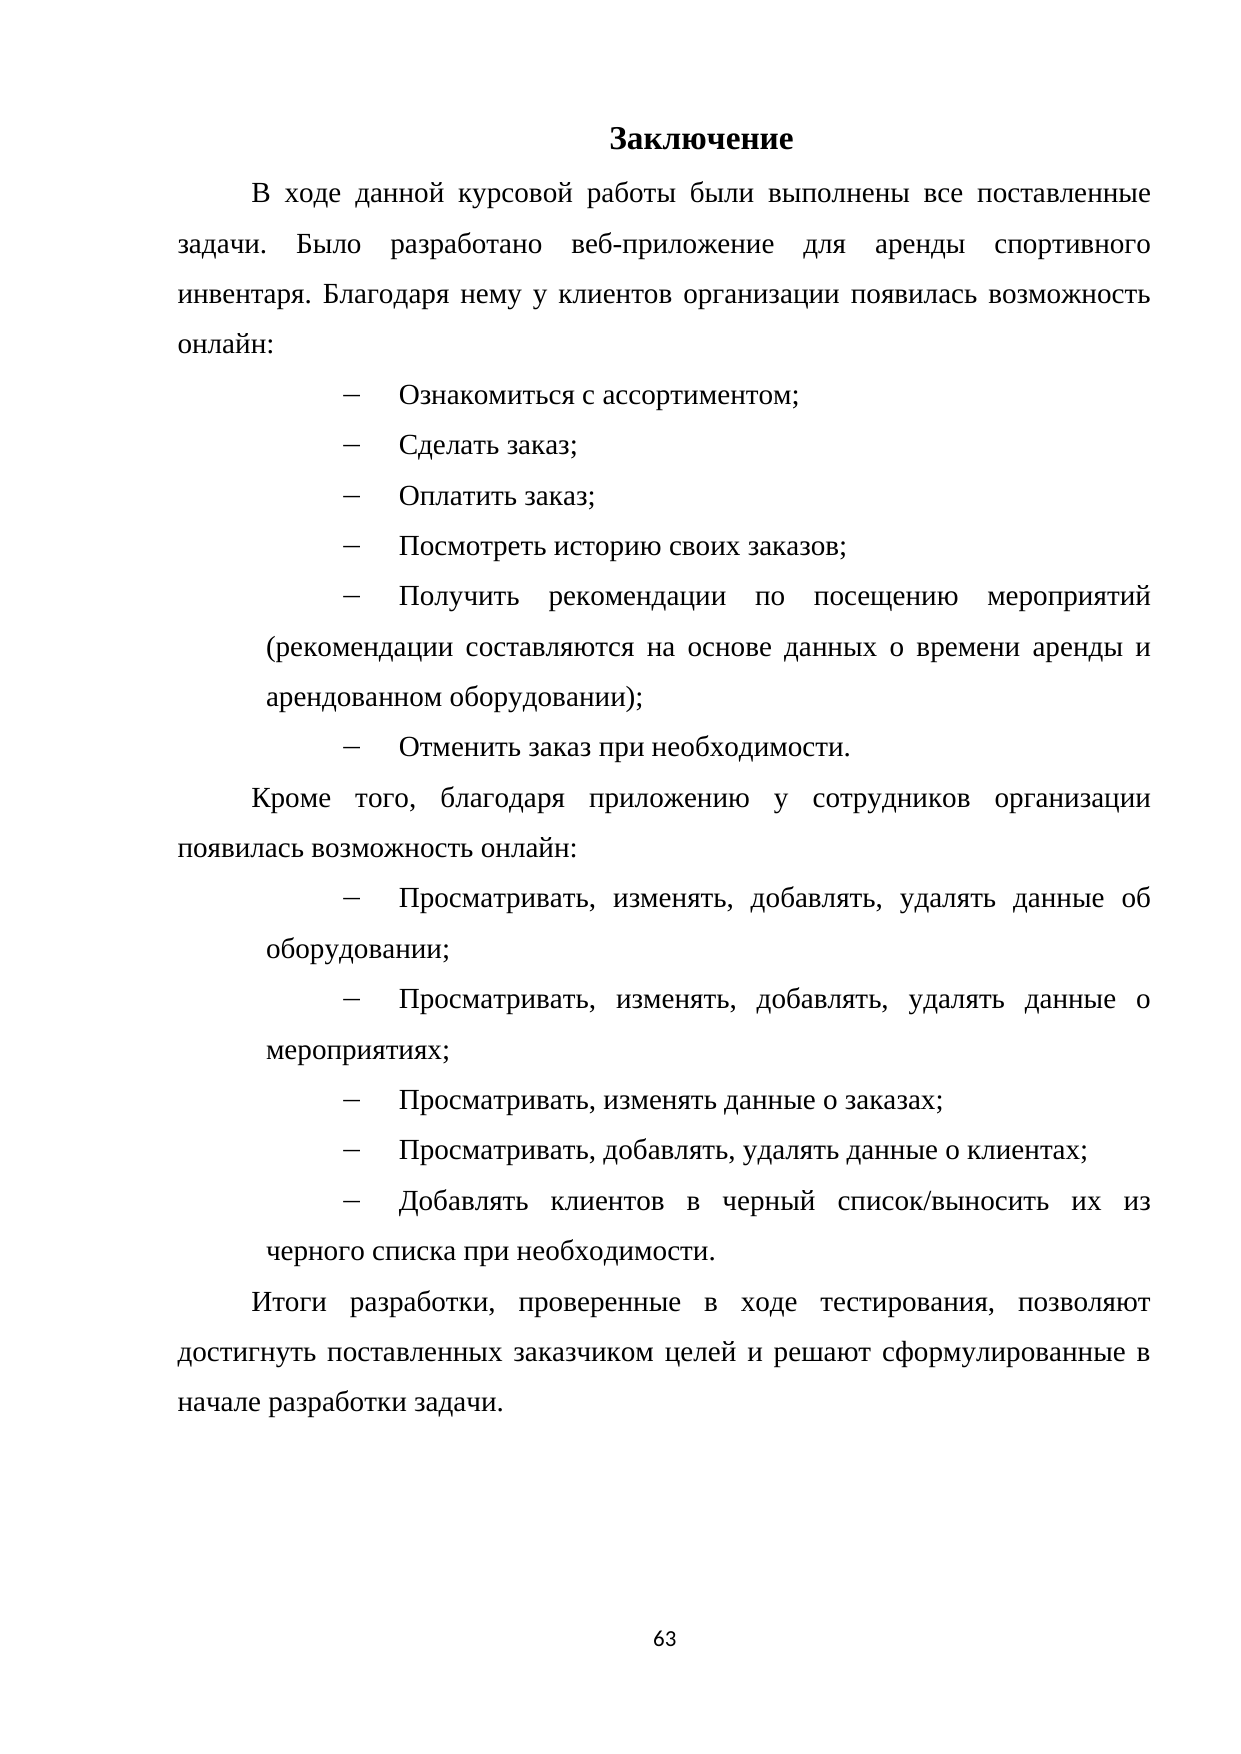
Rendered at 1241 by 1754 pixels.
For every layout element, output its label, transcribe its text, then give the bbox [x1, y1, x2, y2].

text Отменить заказ при необходимости. [266, 729, 1152, 763]
text Добавлять клиентов в черный список/выносить их из черного списка при необходимости. [266, 1183, 1152, 1267]
text В ходе данной курсовой работы были выполнены все поставленные задачи. Было разработано веб-приложение для аренды спортивного инвентаря. Благодаря нему у клиентов организации появилась возможность онлайн: [177, 176, 1152, 360]
text Просматривать, изменять, добавлять, удалять данные о мероприятиях; [266, 981, 1152, 1065]
text Заключение [177, 118, 1152, 156]
text Получить рекомендации по посещению мероприятий (рекомендации составляются на основе данных о времени аренды и арендованном оборудовании); [266, 578, 1152, 713]
text Ознакомиться с ассортиментом; [266, 377, 1152, 411]
text Кроме того, благодаря приложению у сотрудников организации появилась возможность онлайн: [177, 780, 1152, 864]
text Просматривать, изменять, добавлять, удалять данные об оборудовании; [266, 881, 1152, 964]
text Оплатить заказ; [266, 478, 1152, 511]
text Просматривать, изменять данные о заказах; [266, 1082, 1152, 1116]
text Итоги разработки, проверенные в ходе тестирования, позволяют достигнуть поставленных заказчиком целей и решают сформулированные в начале разработки задачи. [177, 1284, 1152, 1418]
text Посмотреть историю своих заказов; [266, 528, 1152, 562]
text Сделать заказ; [266, 427, 1152, 461]
text Просматривать, добавлять, удалять данные о клиентах; [266, 1132, 1152, 1166]
